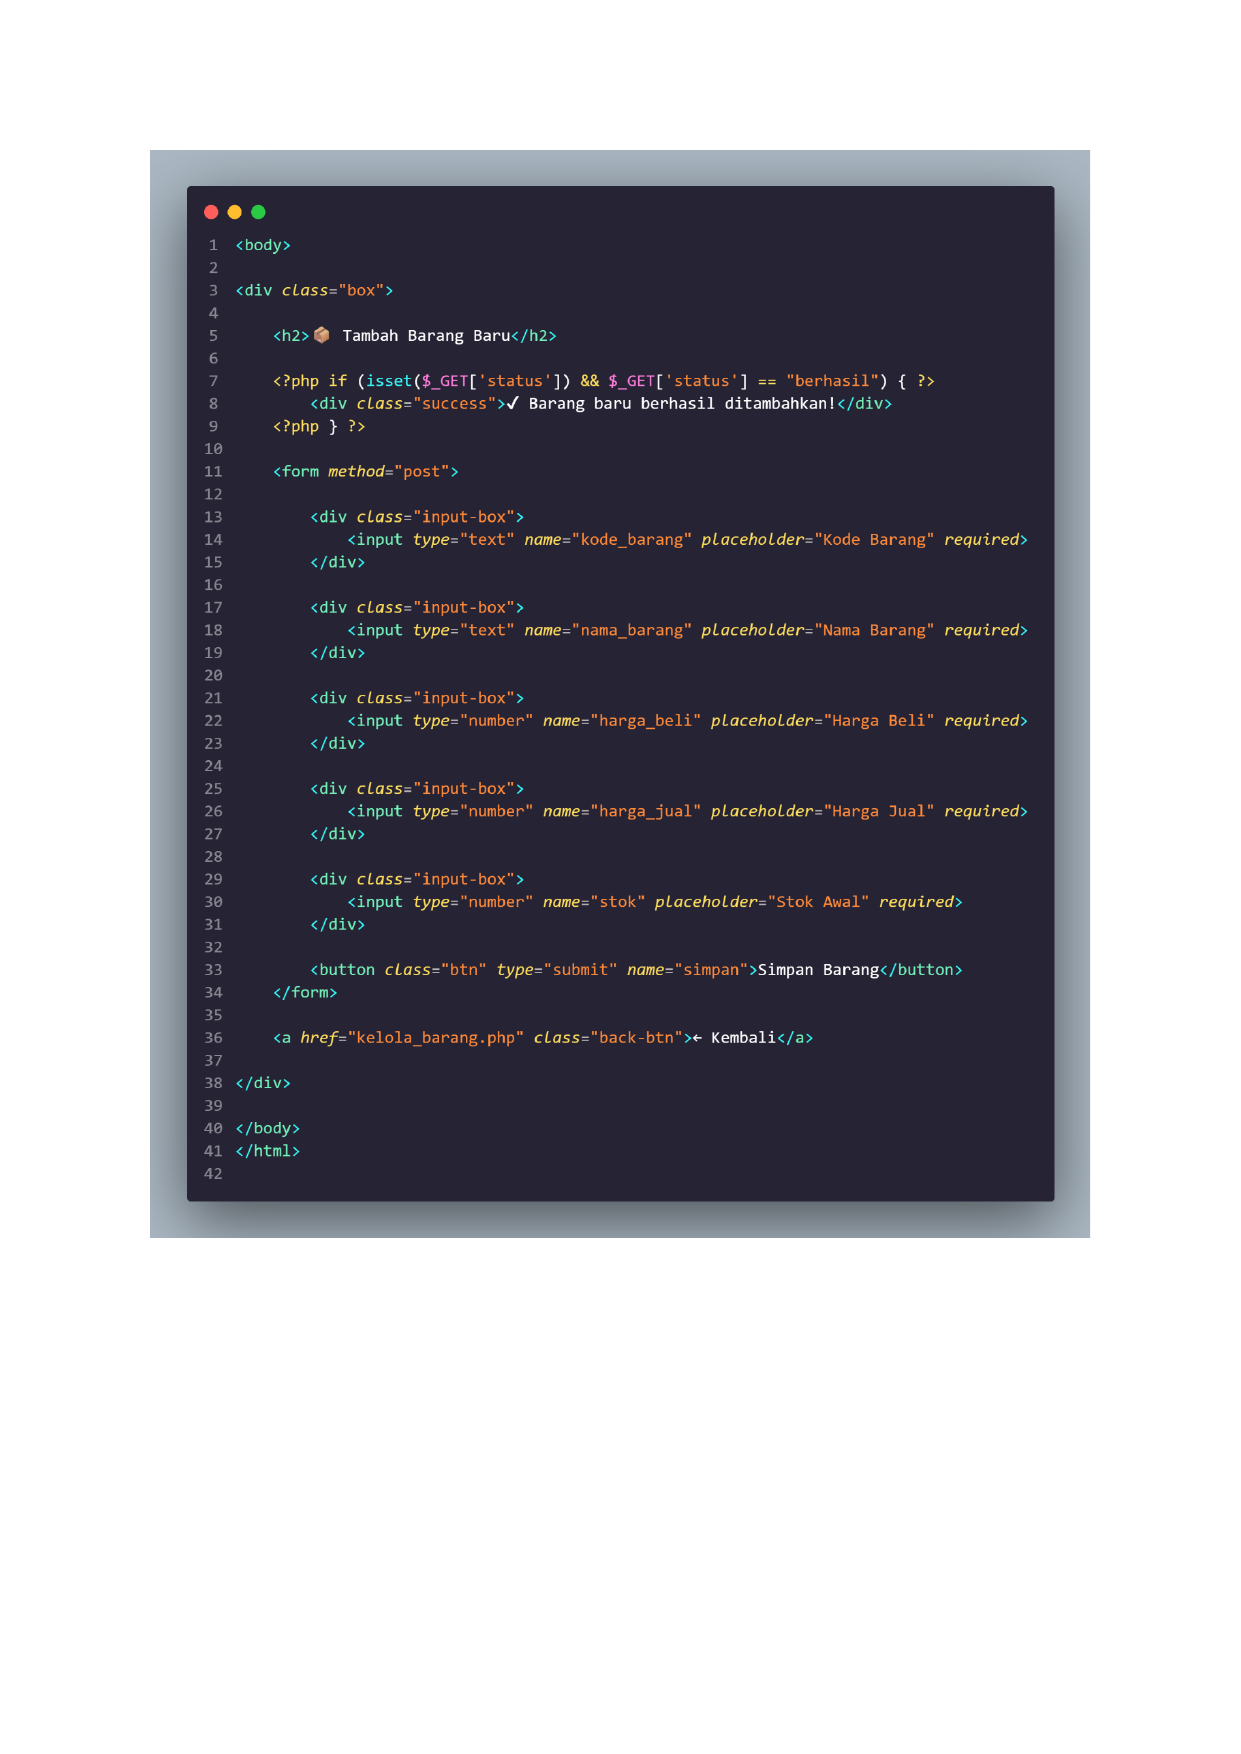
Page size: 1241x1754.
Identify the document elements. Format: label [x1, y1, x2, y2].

picture [150, 150, 1091, 1238]
